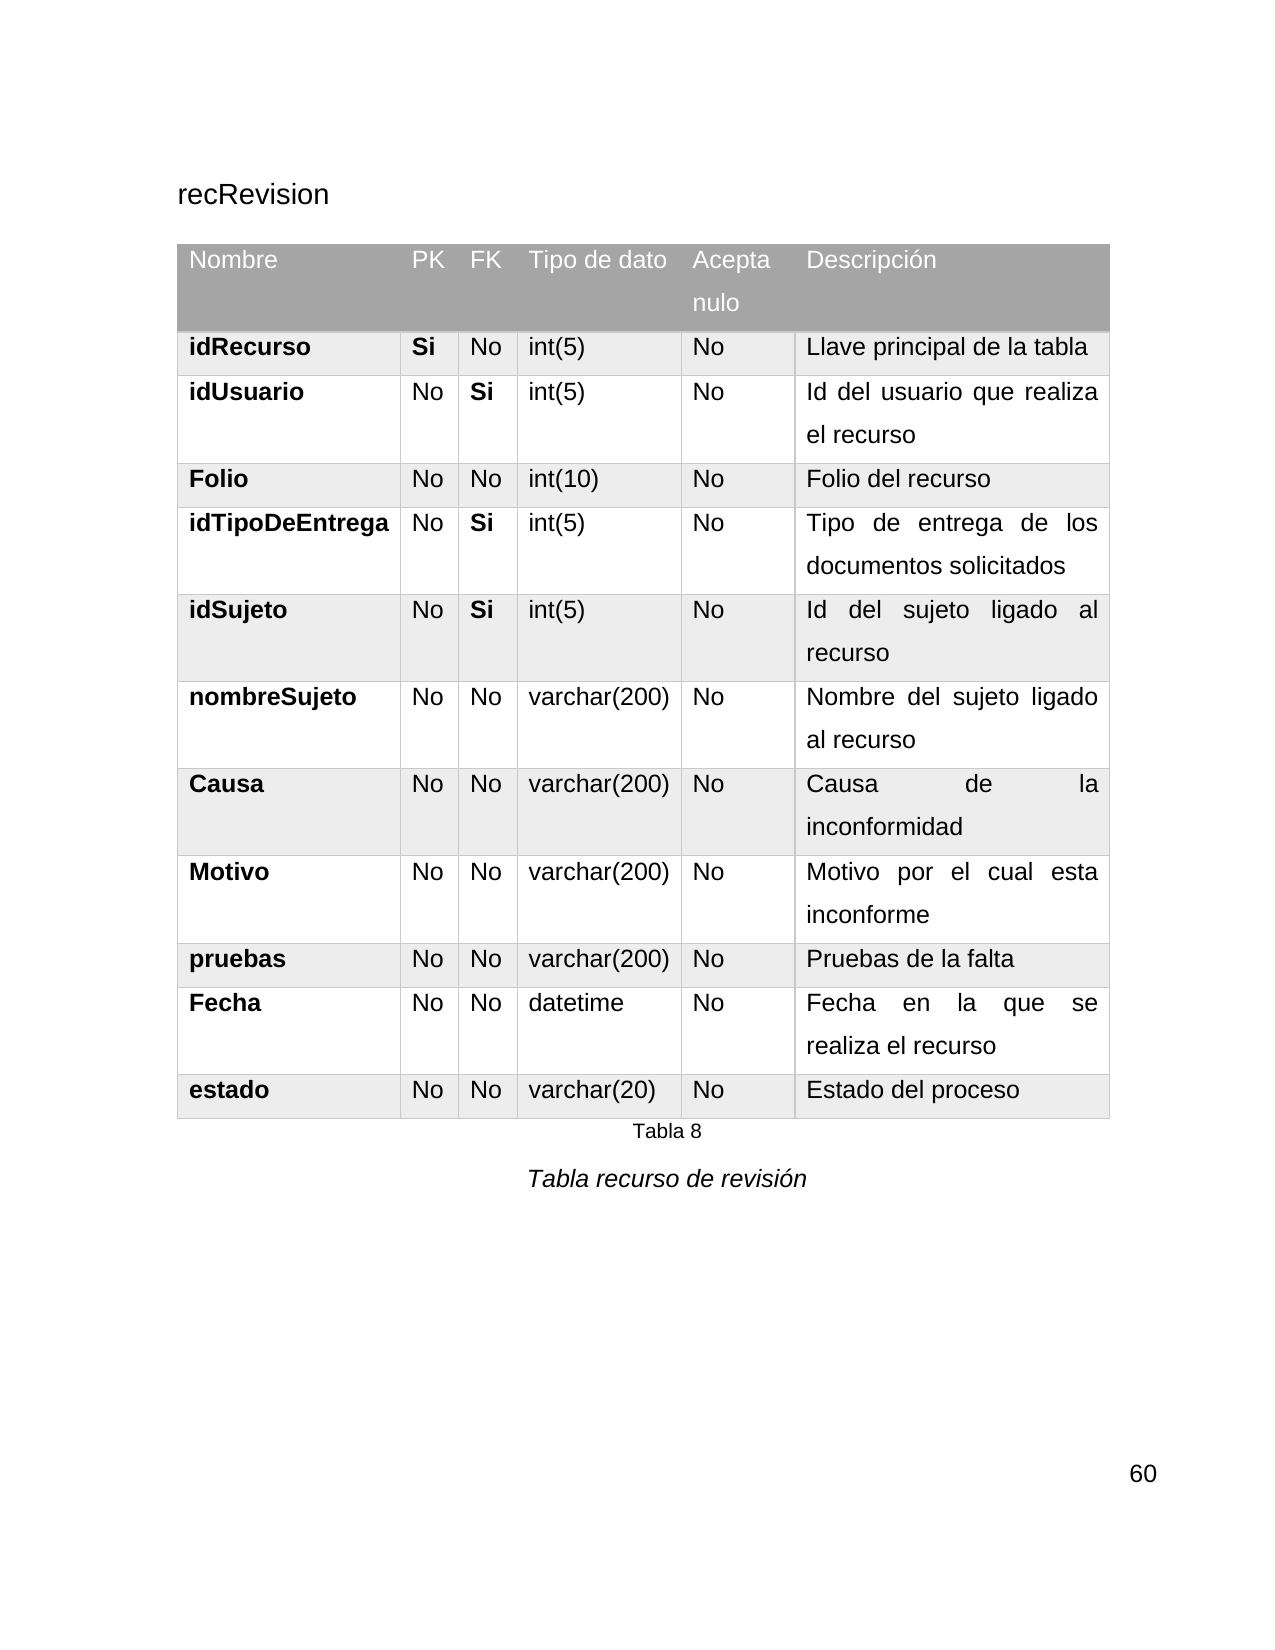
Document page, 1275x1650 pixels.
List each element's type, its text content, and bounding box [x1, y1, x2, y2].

table_cell No [459, 856, 517, 943]
table_header PK [401, 245, 458, 331]
table_cell No [401, 376, 458, 463]
table_cell varchar(20) [518, 1075, 681, 1118]
table_cell datetime [518, 988, 681, 1074]
table_cell int(10) [518, 464, 681, 507]
table_cell Folio [178, 464, 400, 507]
table_cell No [401, 508, 458, 594]
table_header Tipo de dato [518, 245, 681, 331]
table_cell No [401, 1075, 458, 1118]
table_header FK [459, 245, 517, 331]
table_cell No [401, 464, 458, 507]
table_cell varchar(200) [518, 769, 681, 855]
table_cell No [459, 333, 517, 375]
table_cell Si [459, 595, 517, 681]
table_cell No [401, 682, 458, 768]
table_cell int(5) [518, 508, 681, 594]
table_cell idTipoDeEntrega [178, 508, 400, 594]
table_cell int(5) [518, 595, 681, 681]
table_cell Fecha en la que se realiza el recurso [796, 988, 1109, 1074]
table_cell No [682, 1075, 794, 1118]
table_cell Si [459, 508, 517, 594]
table_cell No [401, 856, 458, 943]
table_cell No [682, 333, 794, 375]
table_cell Causa [178, 769, 400, 855]
table_cell No [459, 1075, 517, 1118]
table_cell nombreSujeto [178, 682, 400, 768]
table_cell No [682, 595, 794, 681]
table_cell No [459, 944, 517, 987]
table_cell No [682, 682, 794, 768]
table_cell int(5) [518, 376, 681, 463]
table_cell Causa de la inconformidad [796, 769, 1109, 855]
table_cell No [459, 682, 517, 768]
table_cell No [682, 464, 794, 507]
table_cell Id del usuario que realiza el recurso [796, 376, 1109, 463]
table_cell No [459, 769, 517, 855]
table_cell No [682, 376, 794, 463]
table_cell No [401, 595, 458, 681]
text recRevision [177, 177, 1157, 211]
table_cell Motivo por el cual esta inconforme [796, 856, 1109, 943]
table_cell No [682, 988, 794, 1074]
table_cell Id del sujeto ligado al recurso [796, 595, 1109, 681]
table_cell No [682, 769, 794, 855]
text Tabla recurso de revisión [177, 1164, 1157, 1192]
table_cell Fecha [178, 988, 400, 1074]
table_cell No [401, 769, 458, 855]
table_cell No [682, 856, 794, 943]
table_cell No [459, 988, 517, 1074]
table_cell idRecurso [178, 333, 400, 375]
table_cell No [401, 944, 458, 987]
table_header Nombre [178, 245, 400, 331]
table_header Acepta nulo [682, 245, 794, 331]
table_cell Folio del recurso [796, 464, 1109, 507]
table_cell varchar(200) [518, 682, 681, 768]
table_cell estado [178, 1075, 400, 1118]
table_cell varchar(200) [518, 944, 681, 987]
table_cell Llave principal de la tabla [796, 333, 1109, 375]
table_cell idUsuario [178, 376, 400, 463]
table_cell Tipo de entrega de los documentos solicitados [796, 508, 1109, 594]
text Tabla 8 [177, 1119, 1157, 1143]
table_cell No [682, 508, 794, 594]
table_cell pruebas [178, 944, 400, 987]
table_cell Estado del proceso [796, 1075, 1109, 1118]
table_cell Motivo [178, 856, 400, 943]
table_cell Si [401, 333, 458, 375]
table_cell No [682, 944, 794, 987]
table_cell Si [459, 376, 517, 463]
table_cell No [459, 464, 517, 507]
table_cell idSujeto [178, 595, 400, 681]
table_cell varchar(200) [518, 856, 681, 943]
table_cell Nombre del sujeto ligado al recurso [796, 682, 1109, 768]
table_cell No [401, 988, 458, 1074]
table_cell Pruebas de la falta [796, 944, 1109, 987]
table_header Descripción [796, 245, 1109, 331]
table_cell int(5) [518, 333, 681, 375]
